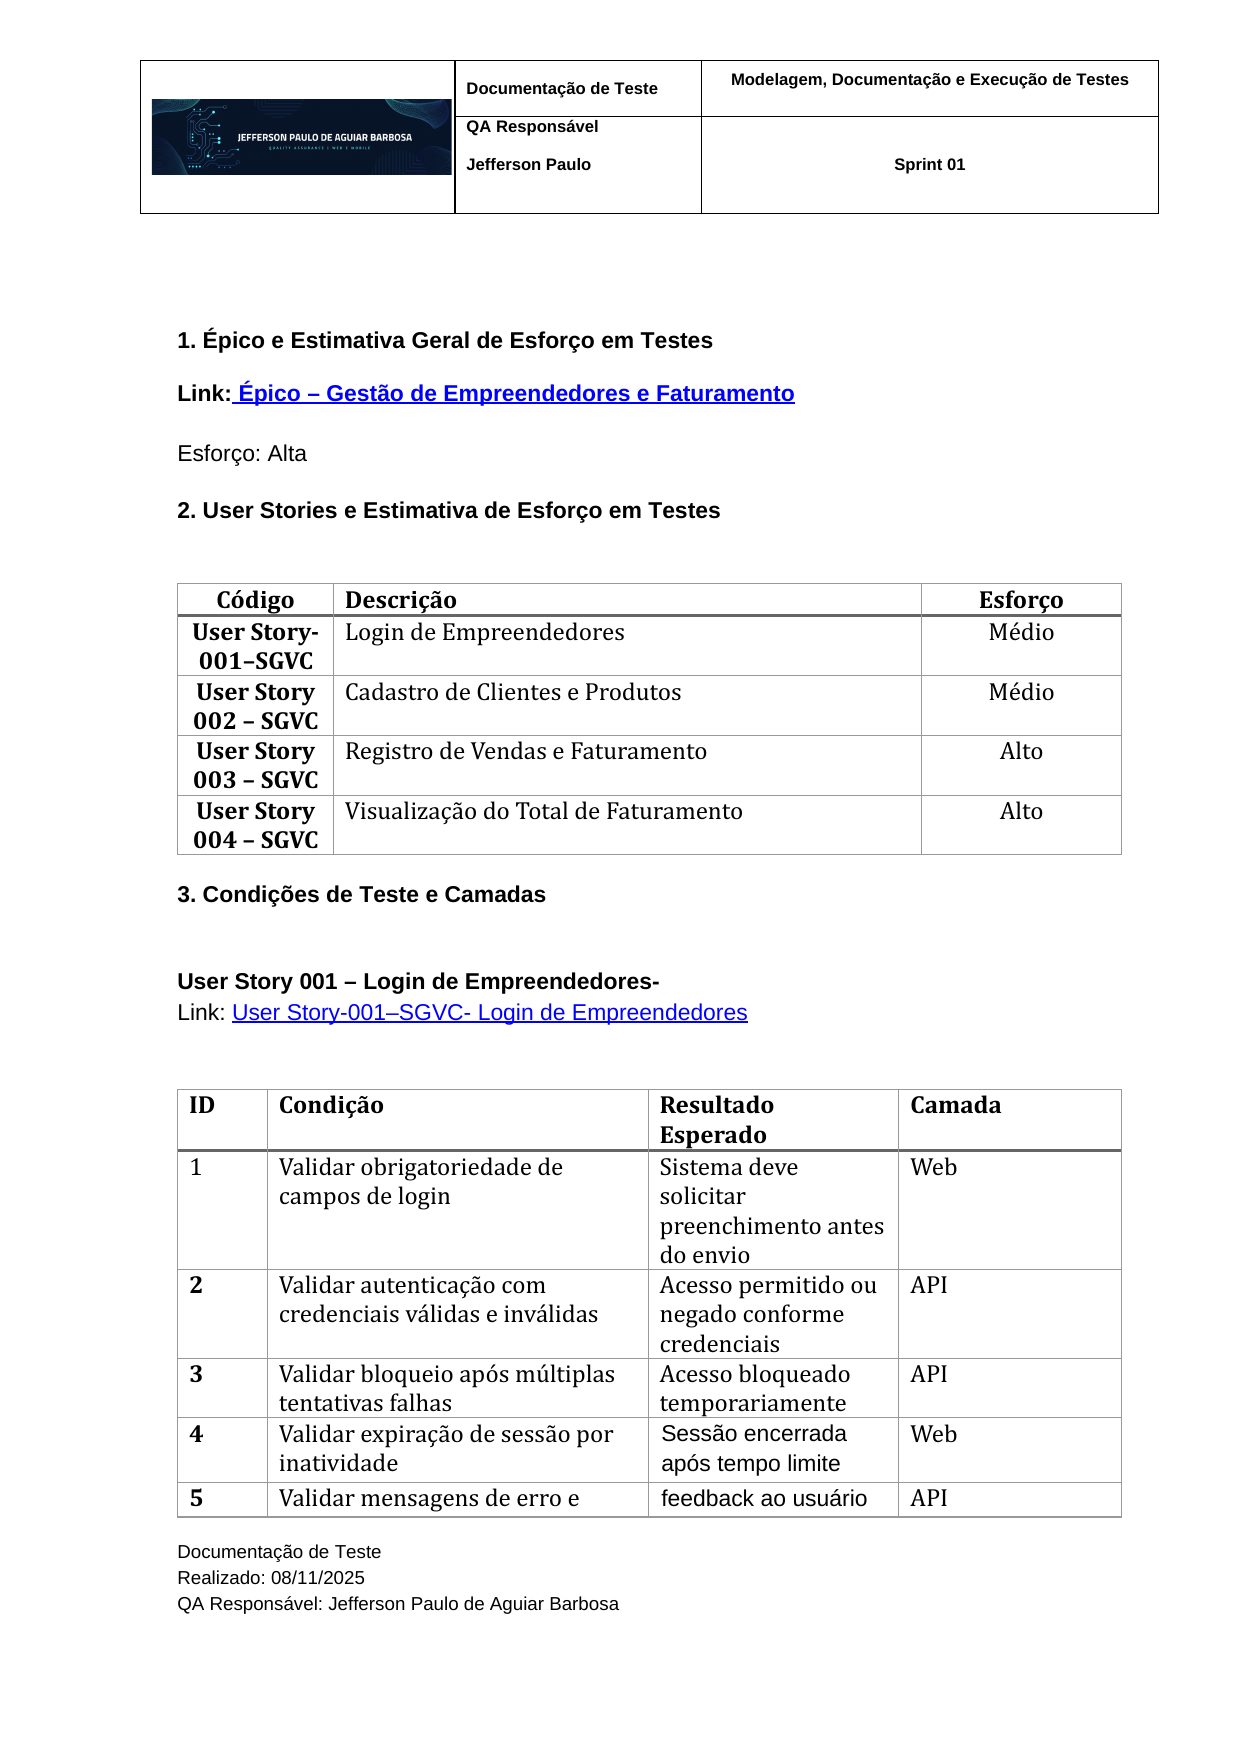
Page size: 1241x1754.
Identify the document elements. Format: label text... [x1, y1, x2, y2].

text User Story 001 – Login de Empreendedores- [177, 968, 1122, 994]
text 2. User Stories e Estimativa de Esforço em Testes [177, 497, 1122, 523]
table_header Camada [899, 1090, 1121, 1149]
table_cell Visualização do Total de Faturamento [334, 796, 921, 854]
table_cell [649, 1418, 898, 1482]
table_header Esforço [922, 584, 1121, 614]
table_cell Validar autenticação com credenciais válidas e inválidas [268, 1270, 648, 1358]
table_cell Alto [922, 736, 1121, 794]
table_cell 2 [178, 1270, 267, 1358]
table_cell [268, 1483, 648, 1516]
table_header Código [178, 584, 333, 614]
table_cell User Story 004 – SGVC [178, 796, 333, 854]
table_cell 5 [178, 1483, 267, 1516]
table_cell Web [899, 1418, 1121, 1482]
text 3. Condições de Teste e Camadas [177, 881, 1122, 908]
text Link: User Story-001–SGVC- Login de Empreendedores [177, 998, 1122, 1025]
table_cell Sistema deve solicitar preenchimento antes do envio [649, 1152, 898, 1269]
table_cell User Story 003 – SGVC [178, 736, 333, 794]
table_cell Médio [922, 676, 1121, 735]
table_header ID [178, 1090, 267, 1149]
table_header Resultado Esperado [649, 1090, 898, 1149]
text 1. Épico e Estimativa Geral de Esforço em Testes [177, 327, 1122, 353]
table_cell API [899, 1483, 1121, 1516]
table_cell User Story-001–SGVC [178, 617, 333, 675]
table_cell Acesso bloqueado temporariamente [649, 1359, 898, 1417]
table_cell Validar obrigatoriedade de campos de login [268, 1152, 648, 1269]
text Link: Épico – Gestão de Empreendedores e Faturamento [177, 379, 1122, 406]
table_cell API [899, 1359, 1121, 1417]
table_cell [649, 1483, 898, 1516]
table_cell Registro de Vendas e Faturamento [334, 736, 921, 794]
table_cell Validar bloqueio após múltiplas tentativas falhas [268, 1359, 648, 1417]
table_cell Alto [922, 796, 1121, 854]
table_cell Acesso permitido ou negado conforme credenciais [649, 1270, 898, 1358]
table_cell 3 [178, 1359, 267, 1417]
table_cell 1 [178, 1152, 267, 1269]
table_cell API [899, 1270, 1121, 1358]
table_header Descrição [334, 584, 921, 614]
table_header Condição [268, 1090, 648, 1149]
table_cell User Story 002 – SGVC [178, 676, 333, 735]
text Esforço: Alta [177, 410, 1122, 466]
table_cell Login de Empreendedores [334, 617, 921, 675]
table_cell 4 [178, 1418, 267, 1482]
table_cell Validar expiração de sessão por inatividade [268, 1418, 648, 1482]
table_cell Web [899, 1152, 1121, 1269]
table_cell Médio [922, 617, 1121, 675]
table_cell Cadastro de Clientes e Produtos [334, 676, 921, 735]
